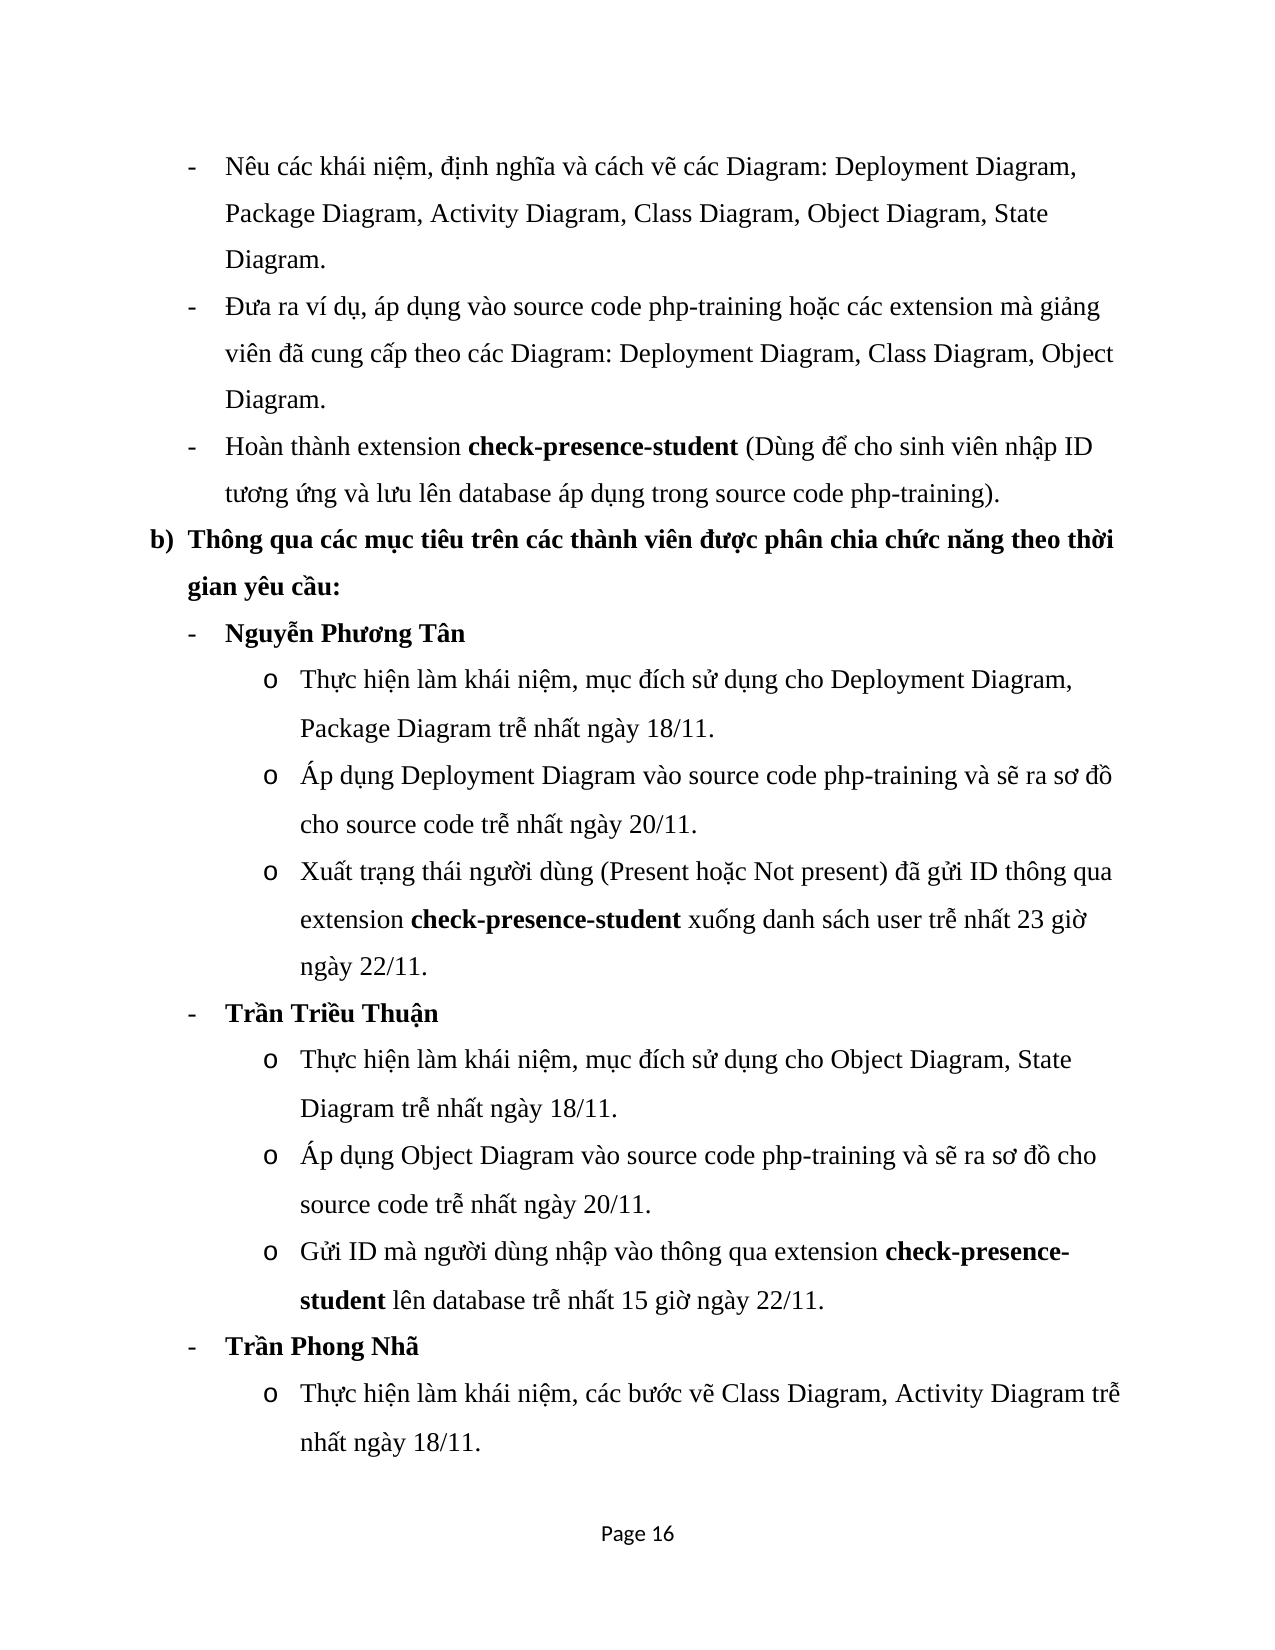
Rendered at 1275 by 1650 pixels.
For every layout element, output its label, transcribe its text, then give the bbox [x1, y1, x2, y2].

list Đưa ra ví dụ, áp dụng vào source code php-training hoặc các extension mà giảng viên đã cung cấp theo các Diagram: Deployment Diagram, Class Diagram, Object Diagram. [187, 290, 1125, 414]
list Nguyễn Phương Tân [187, 617, 1125, 648]
list Thực hiện làm khái niệm, các bước vẽ Class Diagram, Activity Diagram trễ nhất ngày 18/11. [262, 1377, 1125, 1457]
list Áp dụng Object Diagram vào source code php-training và sẽ ra sơ đồ cho source code trễ nhất ngày 20/11. [262, 1139, 1125, 1219]
list Xuất trạng thái người dùng (Present hoặc Not present) đã gửi ID thông qua extension check-presence-student xuống danh sách user trễ nhất 23 giờ ngày 22/11. [262, 854, 1125, 981]
list Trần Triều Thuận [187, 997, 1125, 1028]
list Gửi ID mà người dùng nhập vào thông qua extension check-presence-student lên database trễ nhất 15 giờ ngày 22/11. [262, 1235, 1125, 1315]
list Thực hiện làm khái niệm, mục đích sử dụng cho Deployment Diagram, Package Diagram trễ nhất ngày 18/11. [262, 663, 1125, 743]
list Thực hiện làm khái niệm, mục đích sử dụng cho Object Diagram, State Diagram trễ nhất ngày 18/11. [262, 1043, 1125, 1124]
list Hoàn thành extension check-presence-student (Dùng để cho sinh viên nhập ID tương ứng và lưu lên database áp dụng trong source code php-training). [187, 430, 1125, 508]
list Nêu các khái niệm, định nghĩa và cách vẽ các Diagram: Deployment Diagram, Package Diagram, Activity Diagram, Class Diagram, Object Diagram, State Diagram. [187, 150, 1125, 274]
list Trần Phong Nhã [187, 1330, 1125, 1362]
list Áp dụng Deployment Diagram vào source code php-training và sẽ ra sơ đồ cho source code trễ nhất ngày 20/11. [262, 759, 1125, 839]
list Thông qua các mục tiêu trên các thành viên được phân chia chức năng theo thời gian yêu cầu: [150, 523, 1125, 601]
